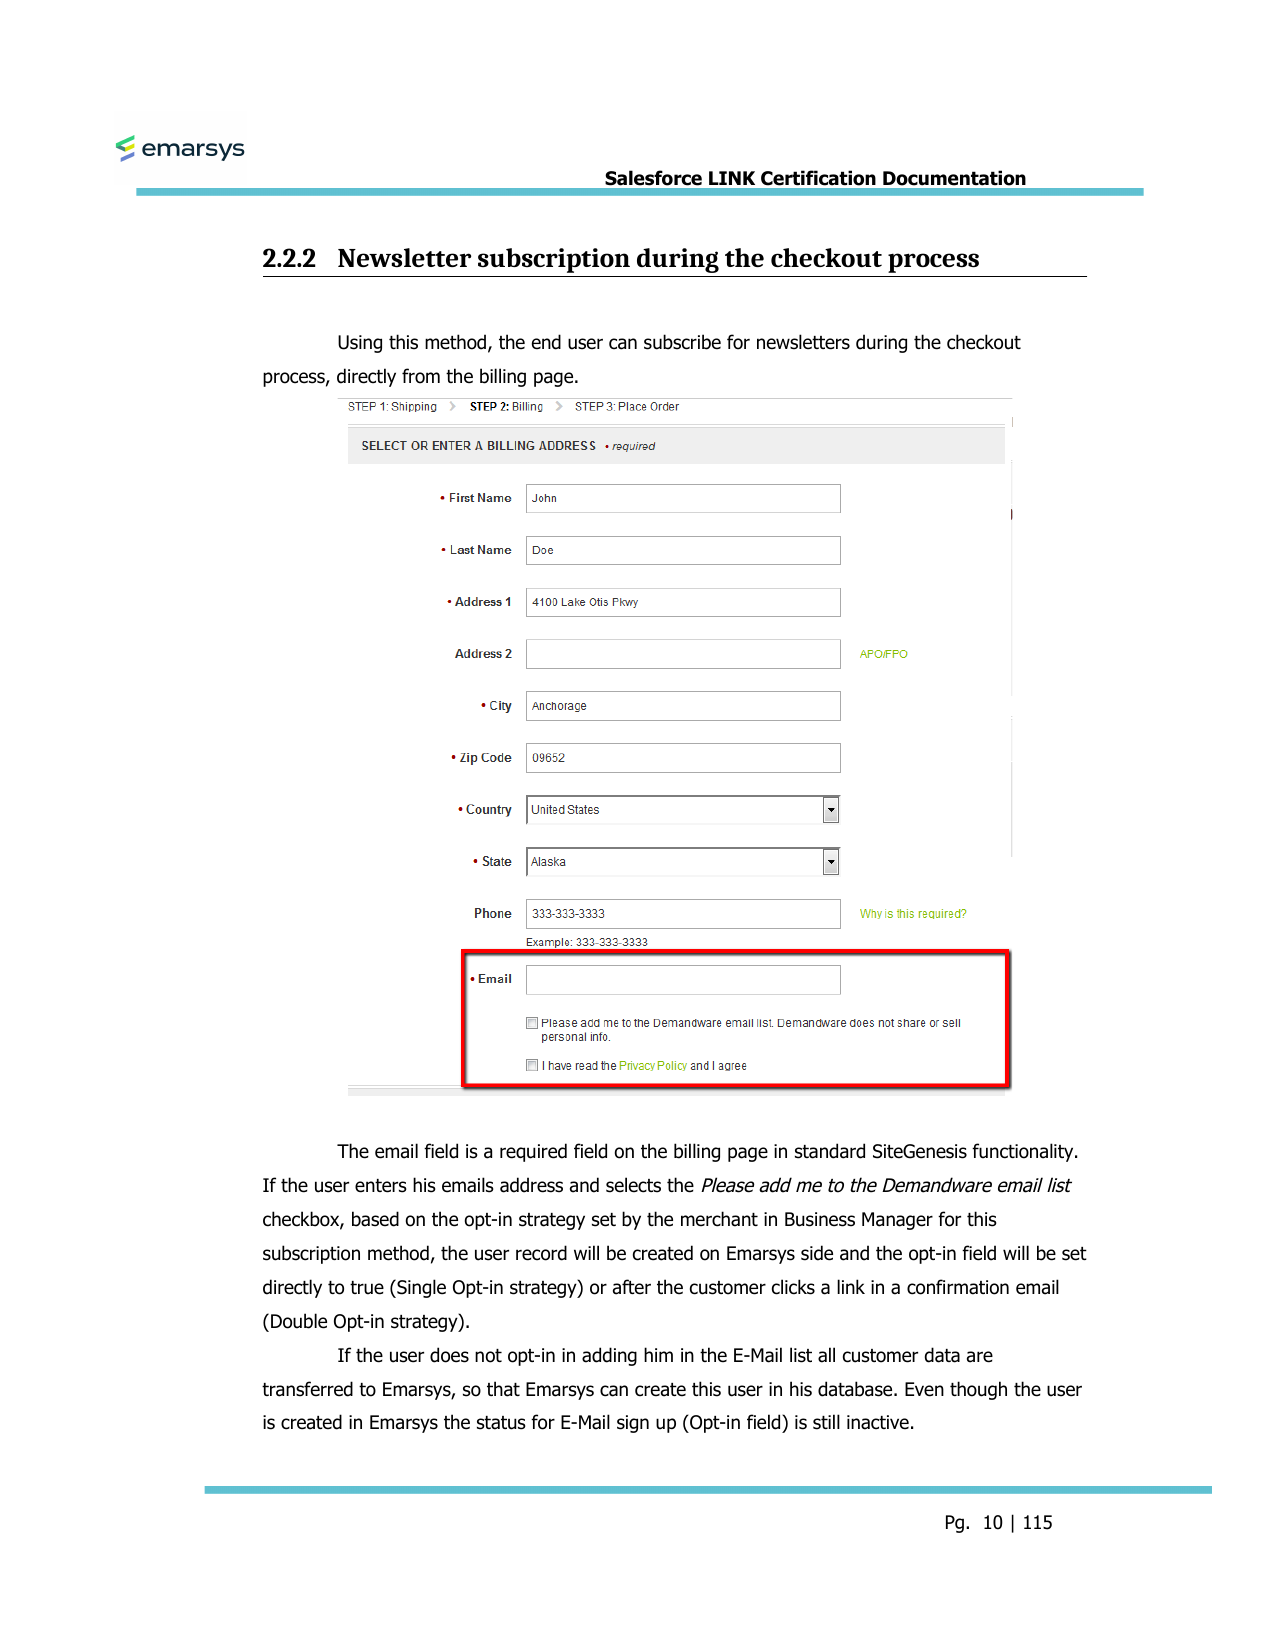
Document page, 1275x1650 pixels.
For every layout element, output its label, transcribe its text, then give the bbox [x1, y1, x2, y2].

text The email field is a required field on the billing page in standard SiteGenesis functionality. If the user enters his emails address and selects the Please add me to the Demandware email list checkbox, based on the opt-in strategy set by the merchant in Business Manager for this subscription method, the user record will be created on Emarsys side and the opt-in field will be set directly to true (Single Opt-in strategy) or after the customer clicks a link in a confirmation email (Double Opt-in strategy). [262, 1140, 1087, 1332]
picture [204, 1486, 1212, 1494]
text If the user does not opt-in in adding him in the E-Mail list all customer data are transferred to Emarsys, so that Emarsys can create this user in his database. Even though the user is created in Emarsys the status for E-Mail sign up (Opt-in field) is still inactive. [262, 1343, 1087, 1434]
subtitle Newsletter subscription during the checkout process [262, 243, 1087, 277]
picture [136, 188, 1144, 196]
picture [337, 398, 1013, 1096]
text Using this method, the end user can subscribe for newsletters during the checkout process, directly from the billing page. [262, 330, 1087, 387]
picture [113, 111, 247, 185]
